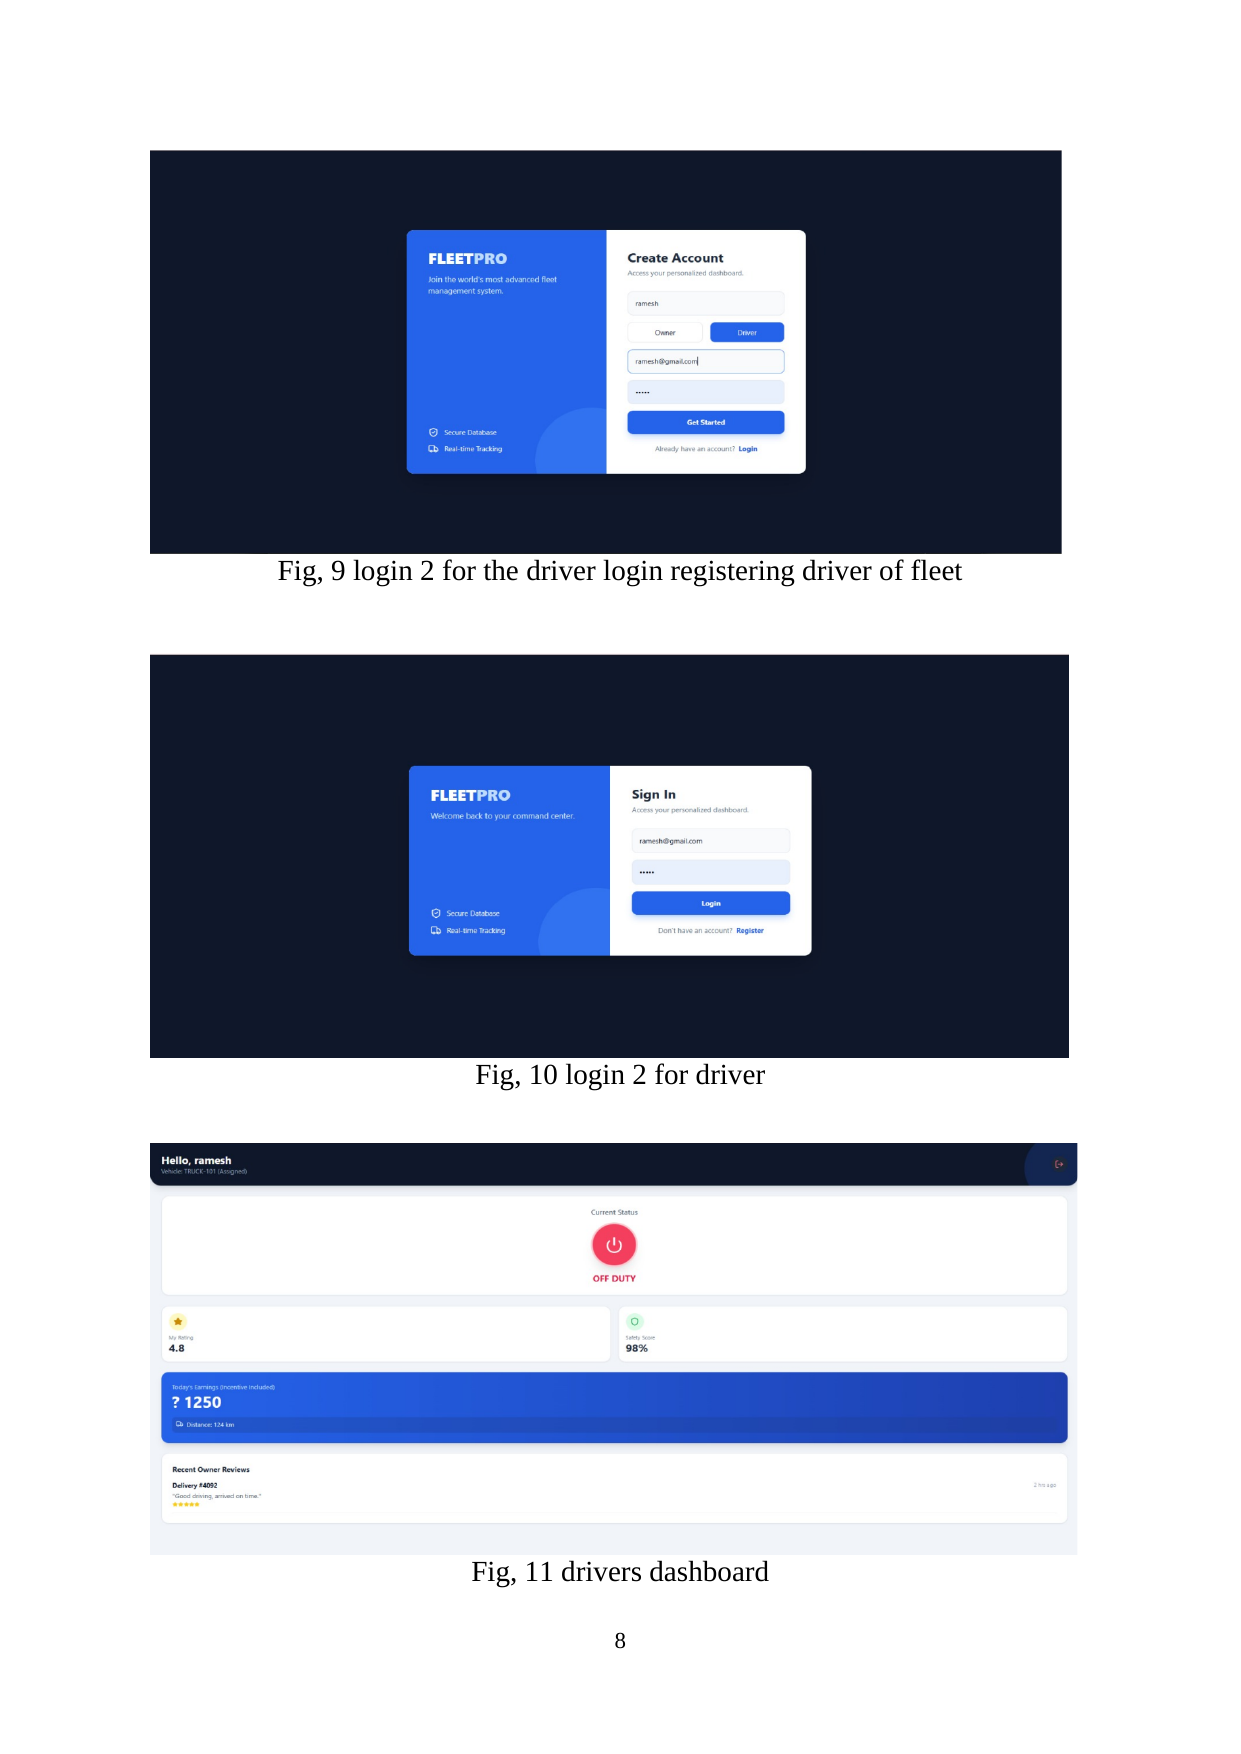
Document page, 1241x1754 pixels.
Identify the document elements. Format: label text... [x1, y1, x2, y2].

picture [150, 653, 1069, 1058]
picture [150, 150, 1062, 554]
text Fig, 11 drivers dashboard [150, 1554, 1090, 1588]
picture [150, 1143, 1078, 1555]
text Fig, 9 login 2 for the driver login registering driver of fleet [150, 553, 1090, 587]
text Fig, 10 login 2 for driver [150, 1057, 1090, 1091]
